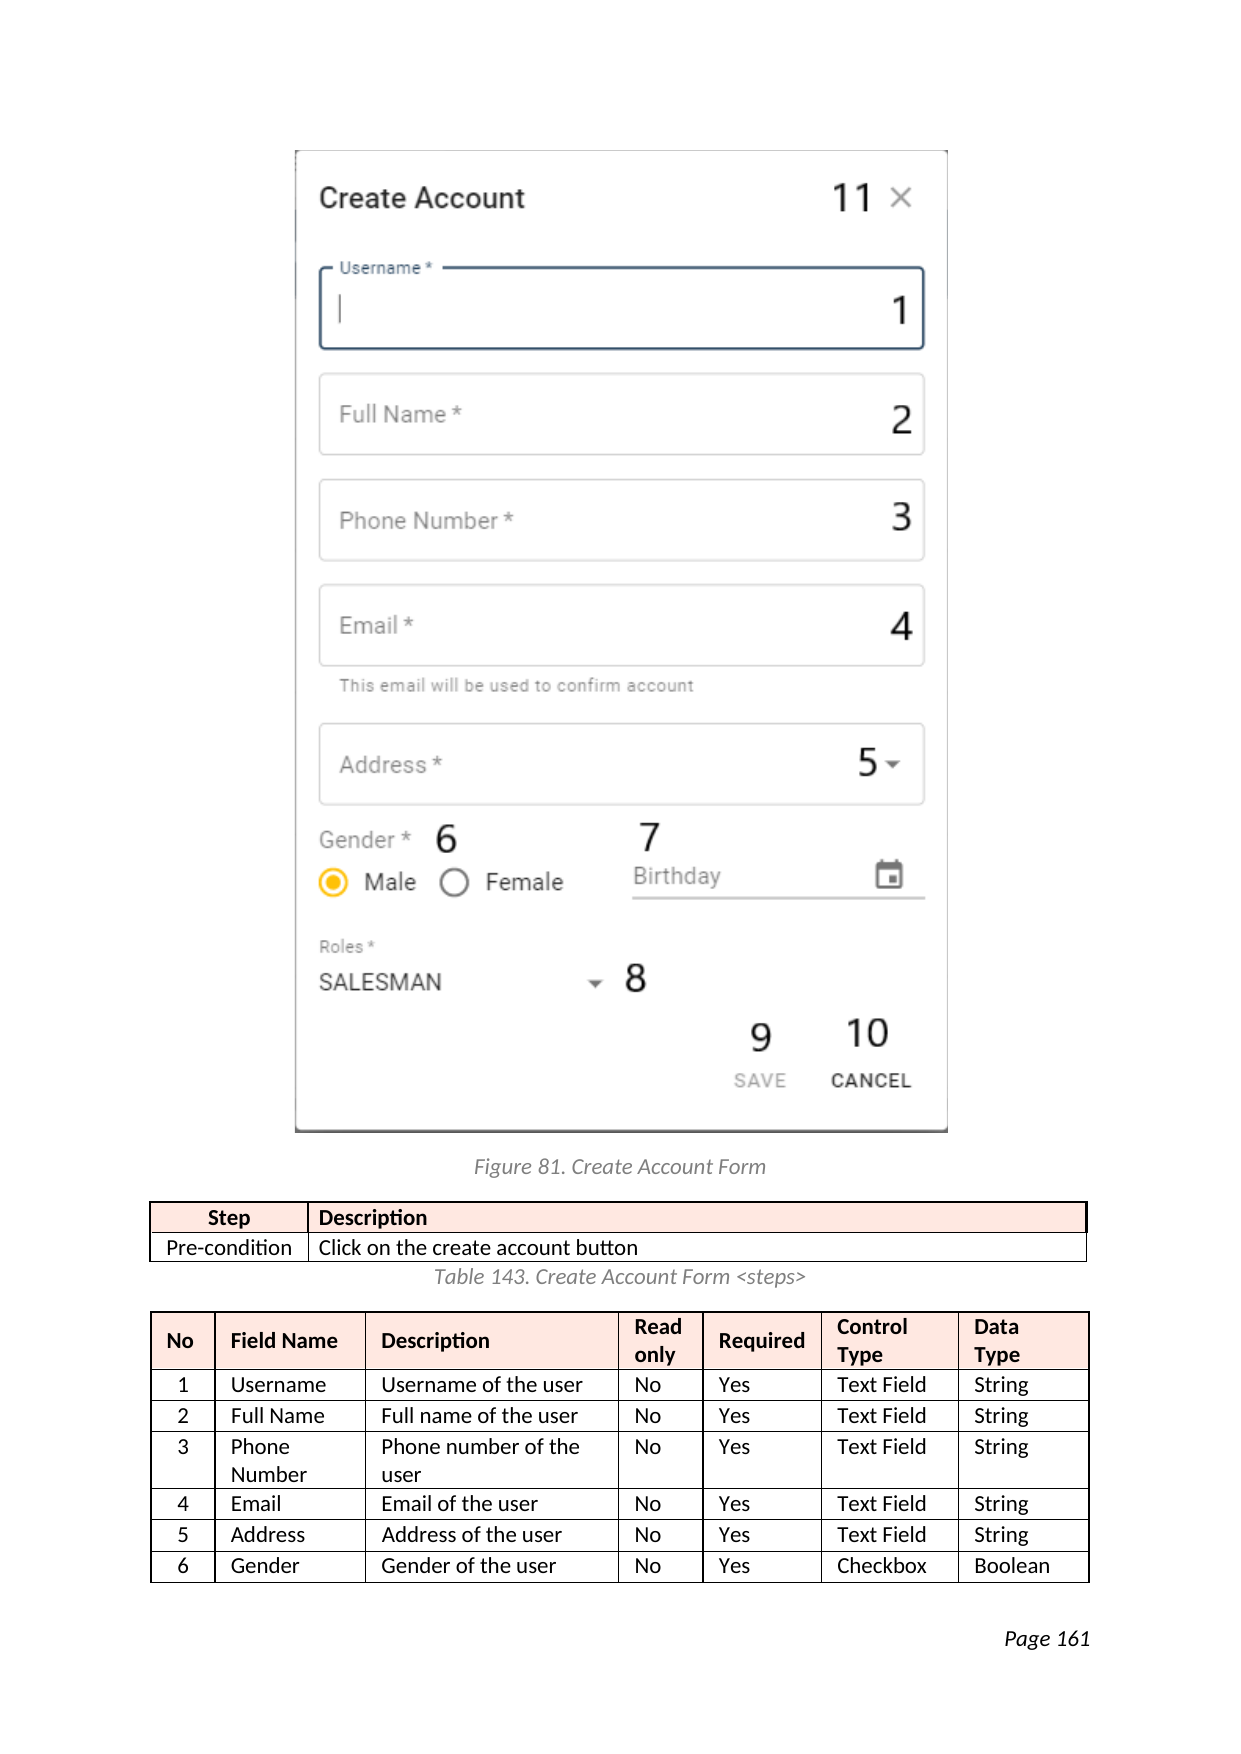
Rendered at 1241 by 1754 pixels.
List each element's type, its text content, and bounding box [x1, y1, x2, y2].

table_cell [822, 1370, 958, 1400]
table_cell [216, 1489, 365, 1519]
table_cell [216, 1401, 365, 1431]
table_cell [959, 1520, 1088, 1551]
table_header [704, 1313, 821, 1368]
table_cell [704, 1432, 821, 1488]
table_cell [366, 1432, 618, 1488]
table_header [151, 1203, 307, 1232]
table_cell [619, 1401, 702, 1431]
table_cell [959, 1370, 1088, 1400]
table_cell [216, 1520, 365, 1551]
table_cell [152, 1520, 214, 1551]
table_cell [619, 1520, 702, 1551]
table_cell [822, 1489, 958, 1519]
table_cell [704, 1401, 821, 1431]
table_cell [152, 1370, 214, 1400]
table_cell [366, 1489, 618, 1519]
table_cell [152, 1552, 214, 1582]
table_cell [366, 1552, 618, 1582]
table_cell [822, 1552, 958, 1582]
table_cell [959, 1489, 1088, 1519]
picture [294, 150, 948, 1133]
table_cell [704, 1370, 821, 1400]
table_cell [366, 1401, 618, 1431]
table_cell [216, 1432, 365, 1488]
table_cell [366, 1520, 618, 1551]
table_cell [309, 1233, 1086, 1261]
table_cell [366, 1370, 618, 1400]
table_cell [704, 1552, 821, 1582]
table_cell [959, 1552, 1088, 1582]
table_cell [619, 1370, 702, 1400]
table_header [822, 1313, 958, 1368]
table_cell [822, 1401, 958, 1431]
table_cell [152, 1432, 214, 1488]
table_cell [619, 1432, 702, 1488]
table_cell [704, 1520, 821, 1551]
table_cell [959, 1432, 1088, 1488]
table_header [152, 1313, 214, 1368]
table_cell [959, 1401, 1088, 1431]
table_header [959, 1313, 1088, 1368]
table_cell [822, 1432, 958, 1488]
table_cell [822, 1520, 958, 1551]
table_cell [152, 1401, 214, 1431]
text Figure 81. Create Account Form [150, 1152, 1093, 1180]
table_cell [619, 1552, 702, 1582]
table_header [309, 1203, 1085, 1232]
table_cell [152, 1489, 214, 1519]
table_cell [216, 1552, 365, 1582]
text Table 143. Create Account Form <steps> [150, 1262, 1093, 1290]
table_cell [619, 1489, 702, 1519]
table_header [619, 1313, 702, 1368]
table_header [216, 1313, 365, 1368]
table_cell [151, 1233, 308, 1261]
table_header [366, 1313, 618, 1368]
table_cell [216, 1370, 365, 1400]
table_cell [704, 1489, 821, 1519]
